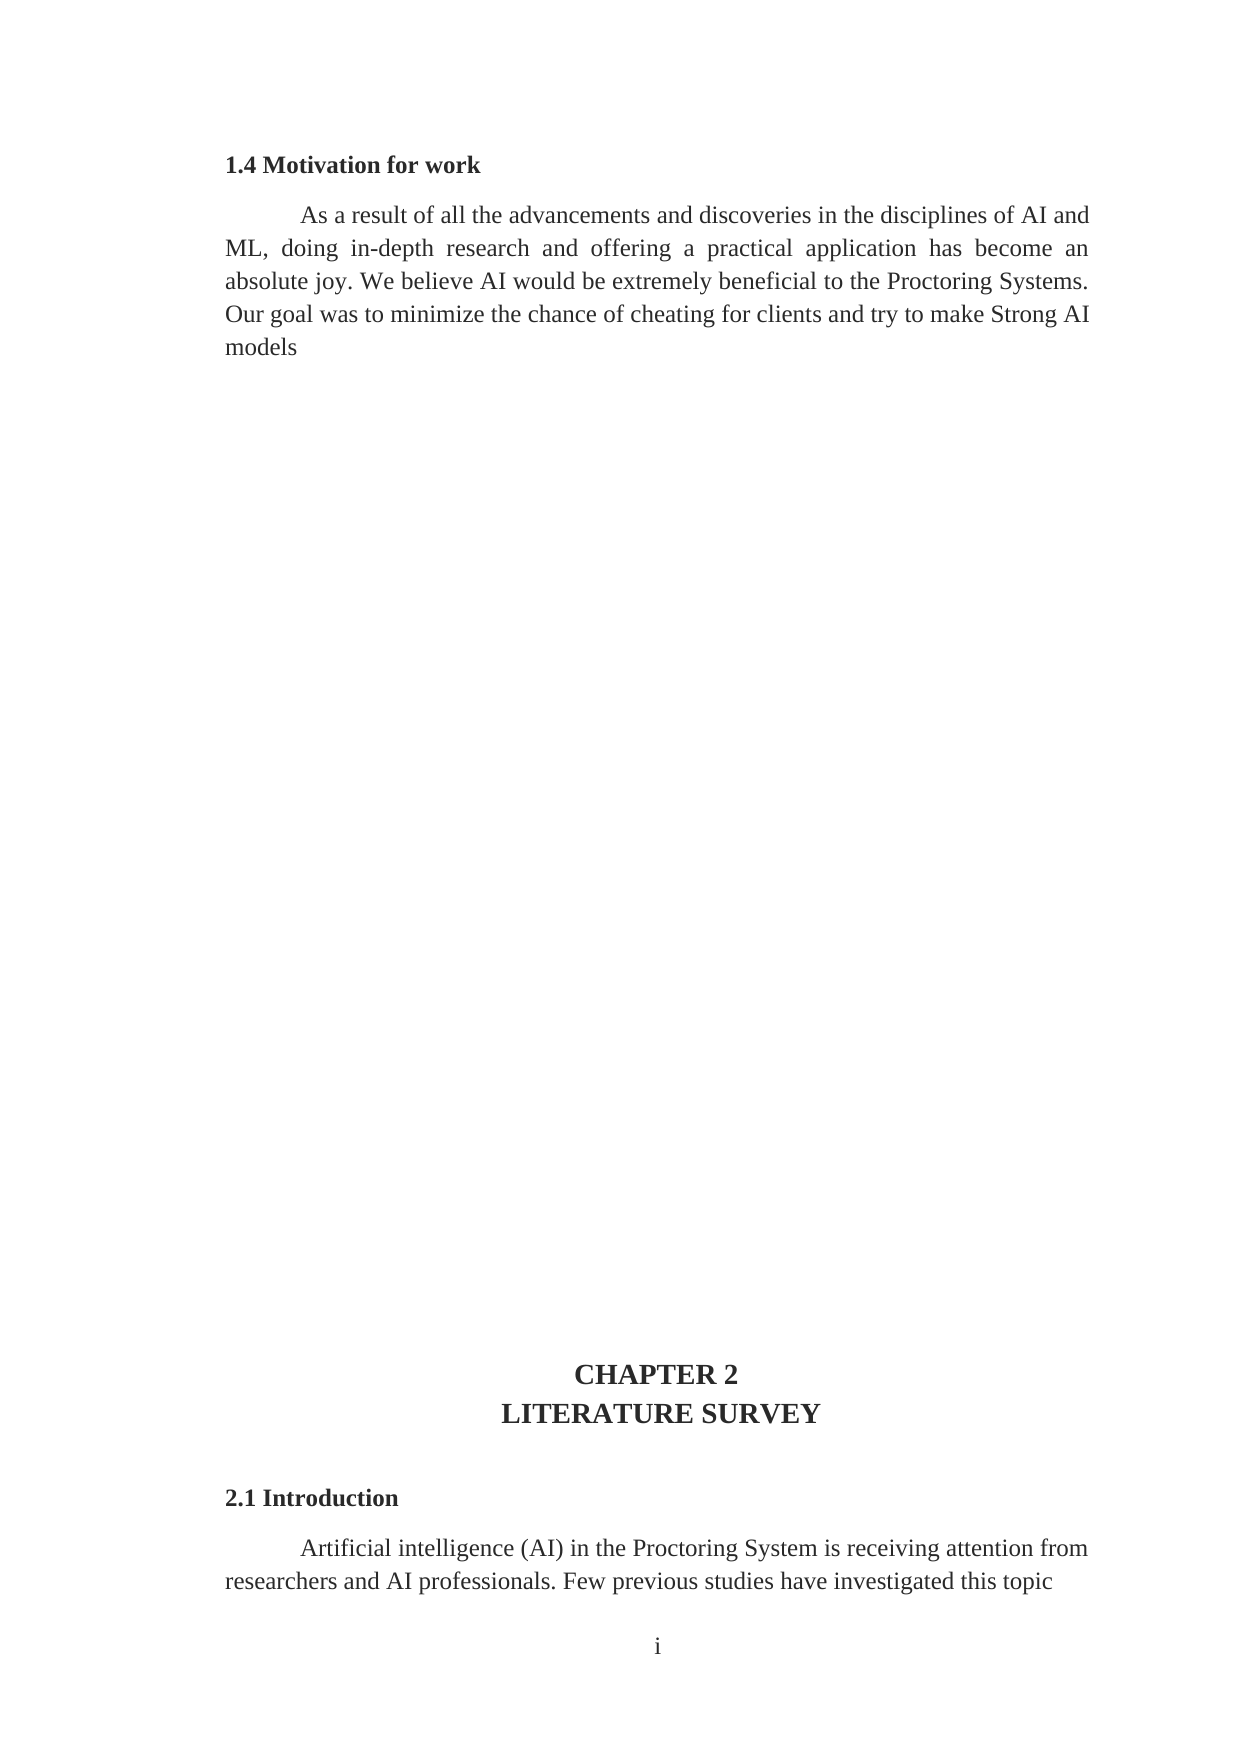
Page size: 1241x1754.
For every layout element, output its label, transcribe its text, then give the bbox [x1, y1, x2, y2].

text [225, 1533, 1090, 1595]
text CHAPTER 2 [225, 1357, 1087, 1391]
text 2.1 Introduction [225, 1483, 1090, 1512]
text As a result of all the advancements and discoveries in the disciplines of AI and ML, doing in-depth research and offering a practical application has become an absolute joy. We believe AI would be extremely beneficial to the Proctoring Systems. Our goal was to minimize the chance of cheating for clients and try to make Strong AI models [225, 200, 1090, 361]
text LITERATURE SURVEY [225, 1396, 1090, 1463]
text 1.4 Motivation for work [225, 150, 1090, 179]
